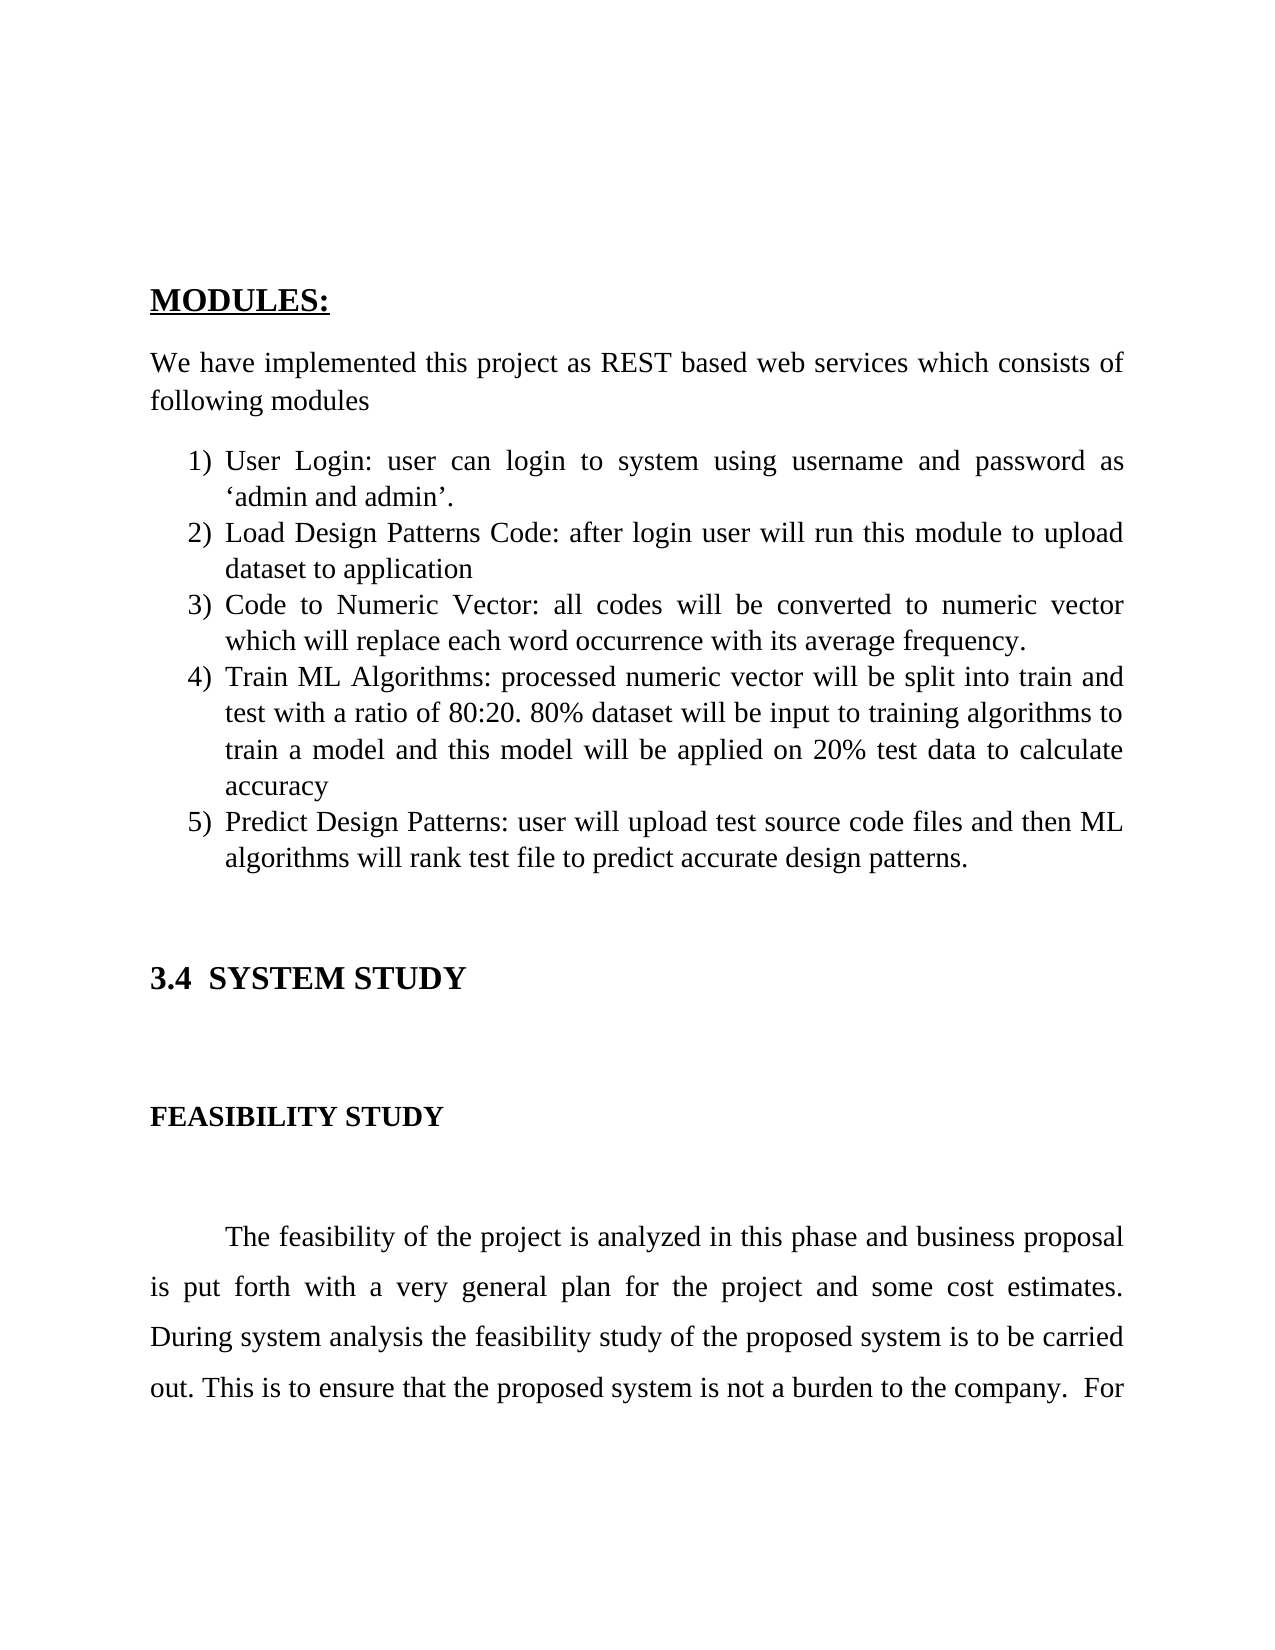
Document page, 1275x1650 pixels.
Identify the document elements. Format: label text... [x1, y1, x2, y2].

text We have implemented this project as REST based web services which consists of following modules [150, 345, 1125, 417]
text 3.4 SYSTEM STUDY [150, 958, 1125, 996]
list Load Design Patterns Code: after login user will run this module to upload dataset to application [187, 515, 1125, 584]
list User Login: user can login to system using username and password as ‘admin and admin’. [187, 443, 1125, 512]
text FEASIBILITY STUDY [150, 1099, 1125, 1133]
text MODULES: [150, 280, 1125, 318]
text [150, 1219, 1125, 1403]
list Predict Design Patterns: user will upload test source code files and then ML algorithms will rank test file to predict accurate design patterns. [187, 804, 1125, 874]
list Train ML Algorithms: processed numeric vector will be split into train and test with a ratio of 80:20. 80% dataset will be input to training algorithms to train a model and this model will be applied on 20% test data to calculate accuracy [187, 659, 1125, 801]
list Code to Numeric Vector: all codes will be converted to numeric vector which will replace each word occurrence with its average frequency. [187, 587, 1125, 657]
